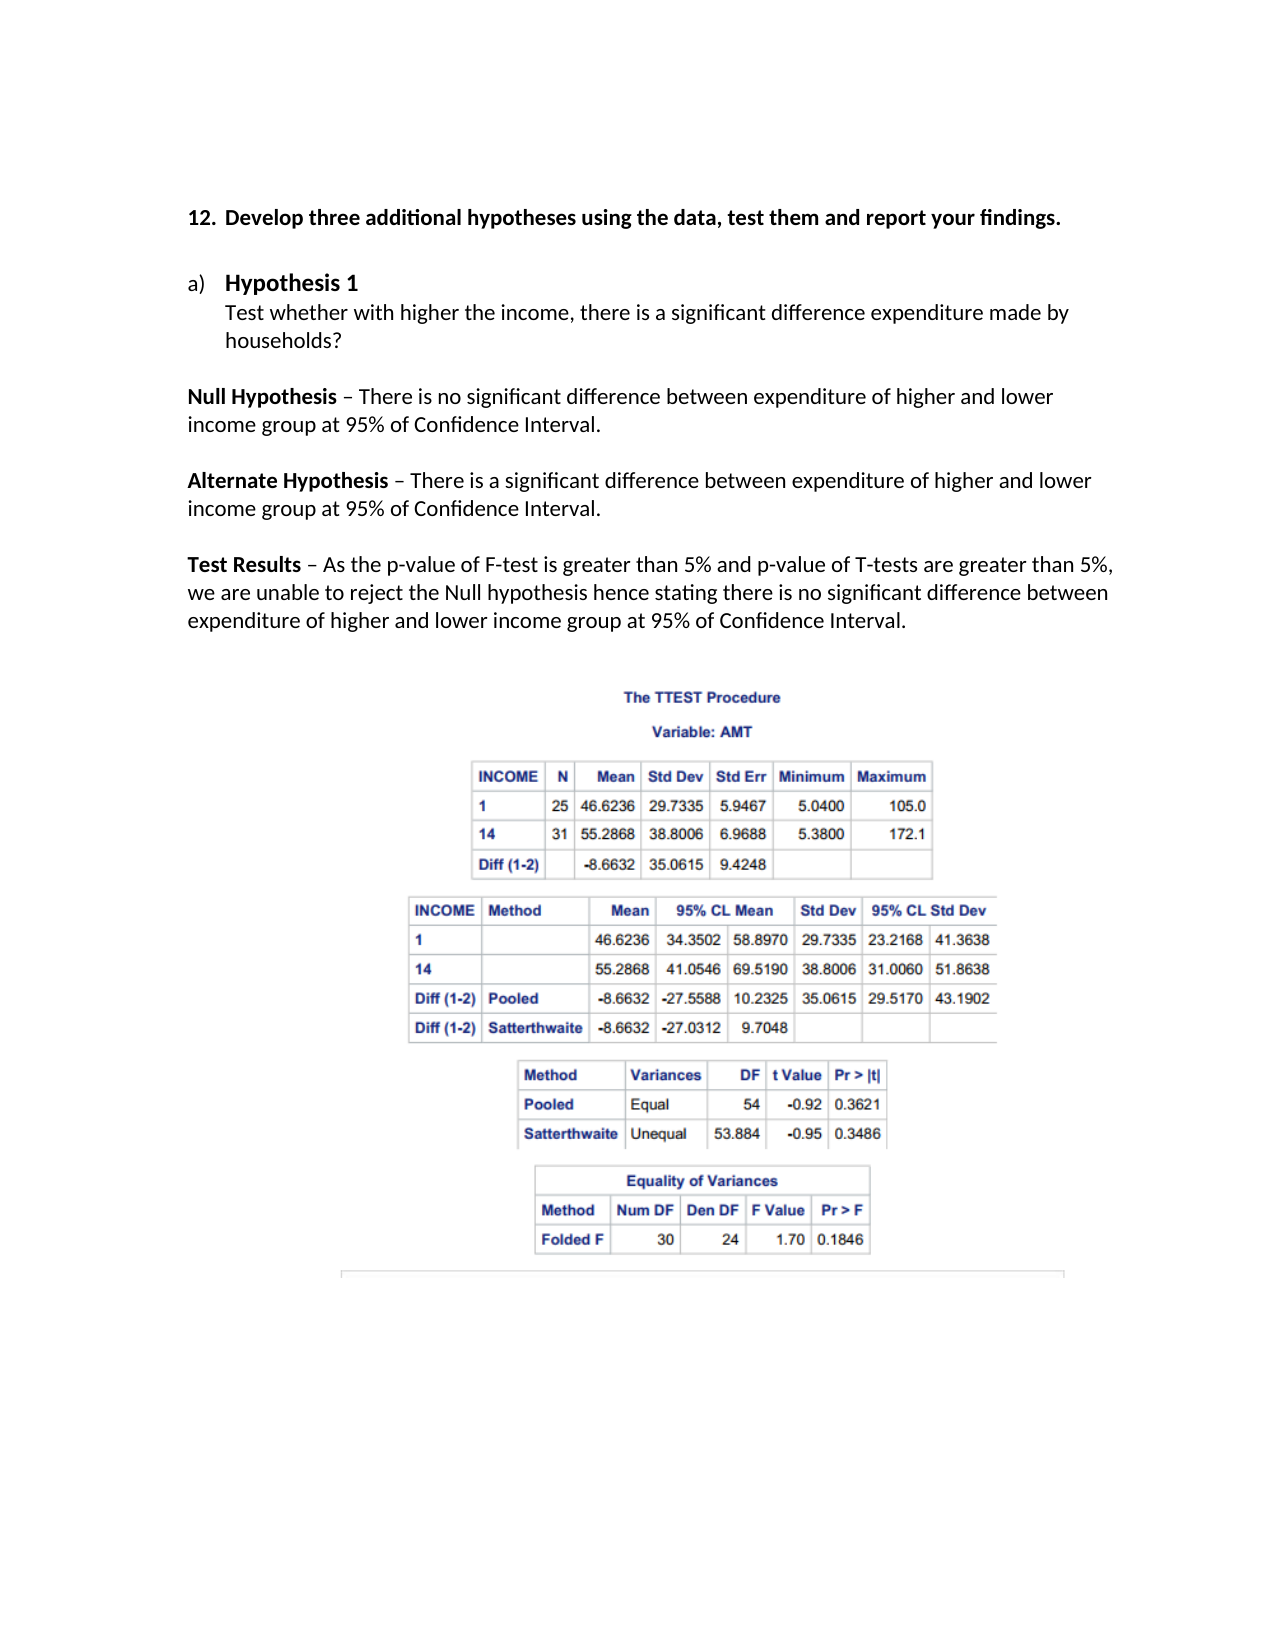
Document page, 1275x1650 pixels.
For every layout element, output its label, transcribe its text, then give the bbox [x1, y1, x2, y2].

list Hypothesis 1 [187, 267, 1125, 298]
text Test Results – As the p-value of F-test is greater than 5% and p-value of T-tests are greater than 5%, we are unable to reject the Null hypothesis hence stating there is no significant difference between expenditure of higher and lower income group at 95% of Confidence Interval. [187, 550, 1125, 634]
text Alternate Hypothesis – There is a significant difference between expenditure of higher and lower income group at 95% of Confidence Interval. [187, 466, 1125, 522]
list Develop three additional hypotheses using the data, test them and report your findings. [187, 203, 1125, 231]
picture [225, 685, 1200, 1278]
list Test whether with higher the income, there is a significant difference expenditure made by households? [225, 298, 1125, 354]
text Null Hypothesis – There is no significant difference between expenditure of higher and lower income group at 95% of Confidence Interval. [187, 382, 1125, 438]
